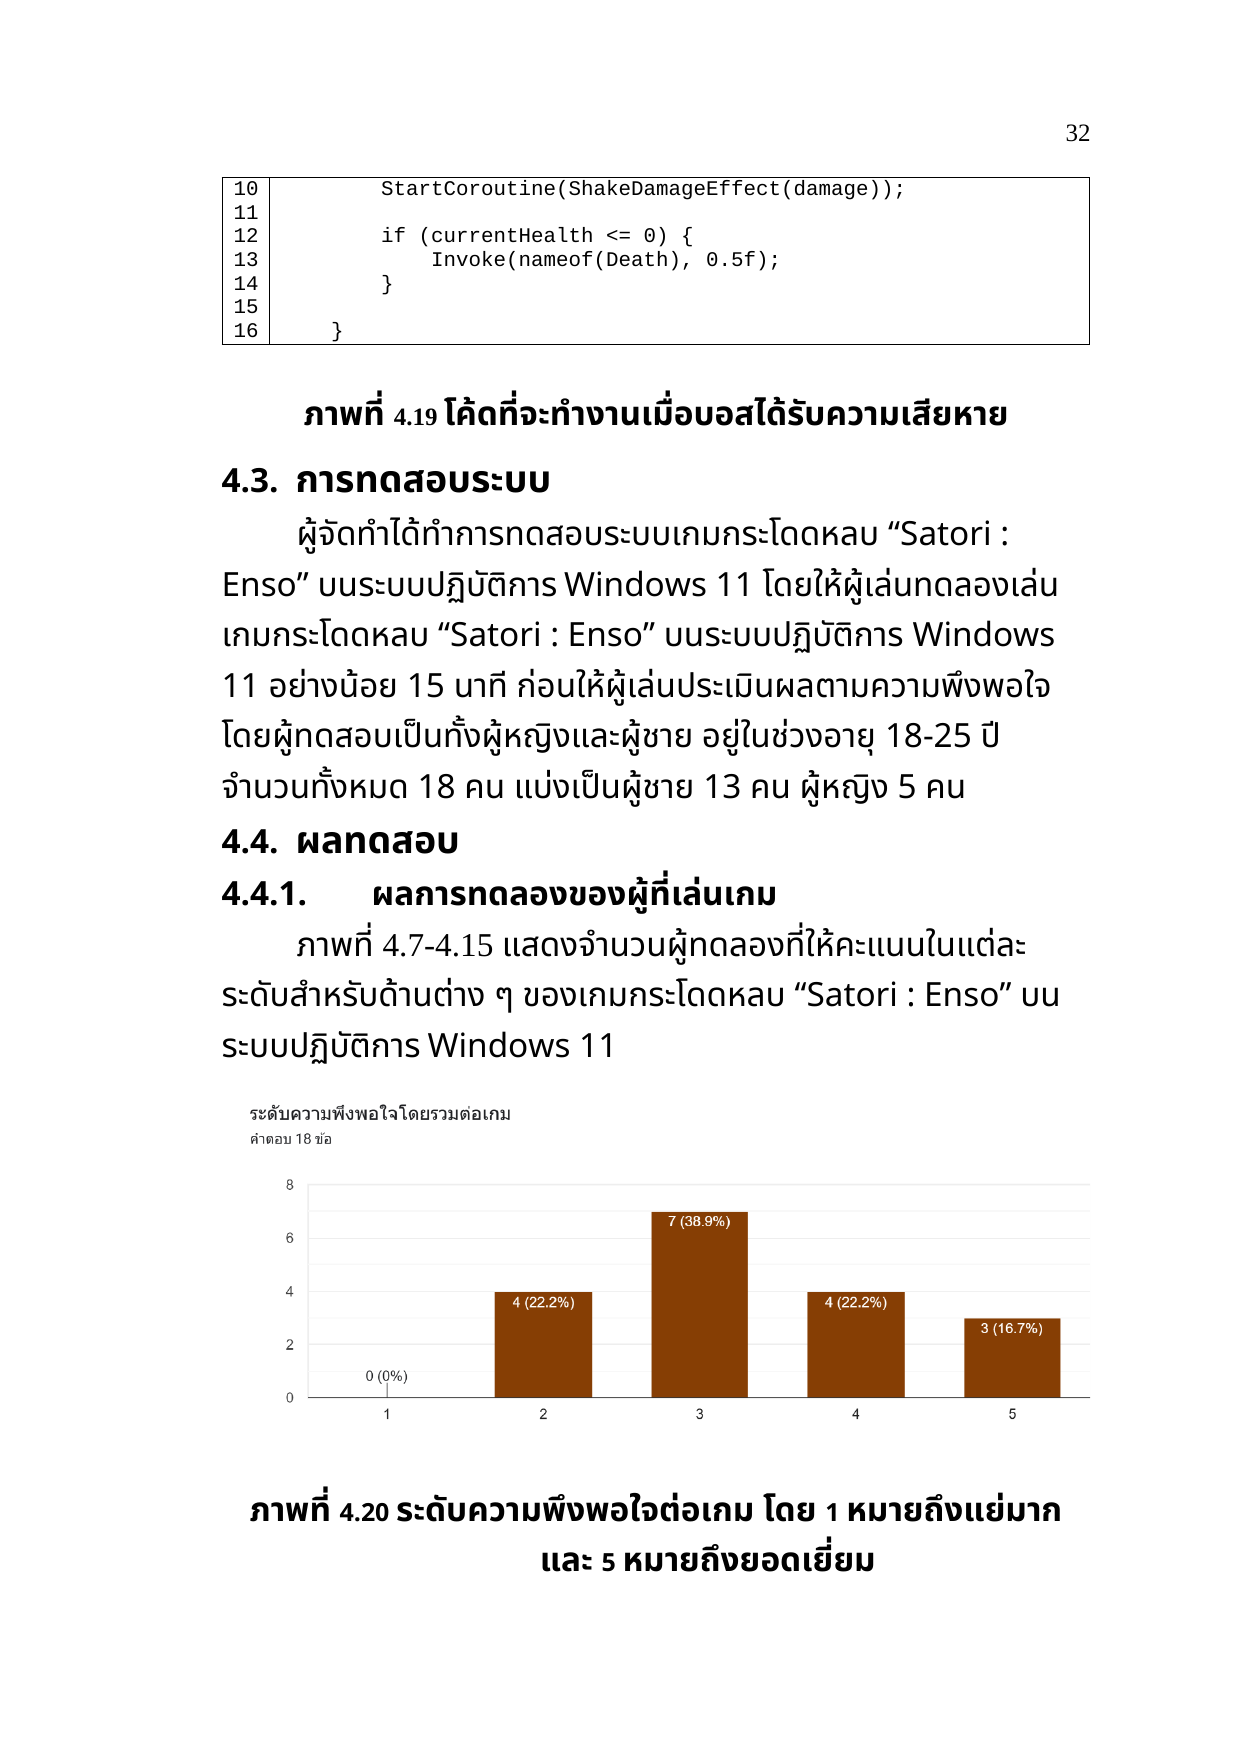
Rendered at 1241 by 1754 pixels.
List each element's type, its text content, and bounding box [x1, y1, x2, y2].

text ภาพที่ 4.7-4.15 แสดงจำนวนผู้ทดลองที่ให้คะแนนในแต่ละระดับสำหรับด้านต่าง ๆ ของเกมกระโดดหลบ “Satori : Enso” บนระบบปฏิบัติการWindows 11 [221, 921, 1090, 1072]
subtitle การทดสอบระบบ [221, 453, 1090, 510]
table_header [223, 178, 269, 344]
text ผู้จัดทำได้ทำการทดสอบระบบเกมกระโดดหลบ “Satori : Enso” บนระบบปฏิบัติการWindows 11 โดยให้ผู้เล่นทดลองเล่นเกมกระโดดหลบ “Satori : Enso” บนระบบปฏิบัติการ Windows 11 อย่างน้อย 15 นาที ก่อนให้ผู้เล่นประเมินผลตามความพึงพอใจ โดยผู้ทดสอบเป็นทั้งผู้หญิงและผู้ชาย อยู่ในช่วงอายุ 18-25 ปี จำนวนทั้งหมด 18 คน แบ่งเป็นผู้ชาย 13 คน ผู้หญิง 5 คน [221, 510, 1090, 813]
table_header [270, 178, 1089, 344]
list ผลการทดลองของผู้ที่เล่นเกม [221, 870, 1090, 921]
subtitle ผลทดสอบ [221, 813, 1090, 870]
picture [221, 1072, 1091, 1486]
